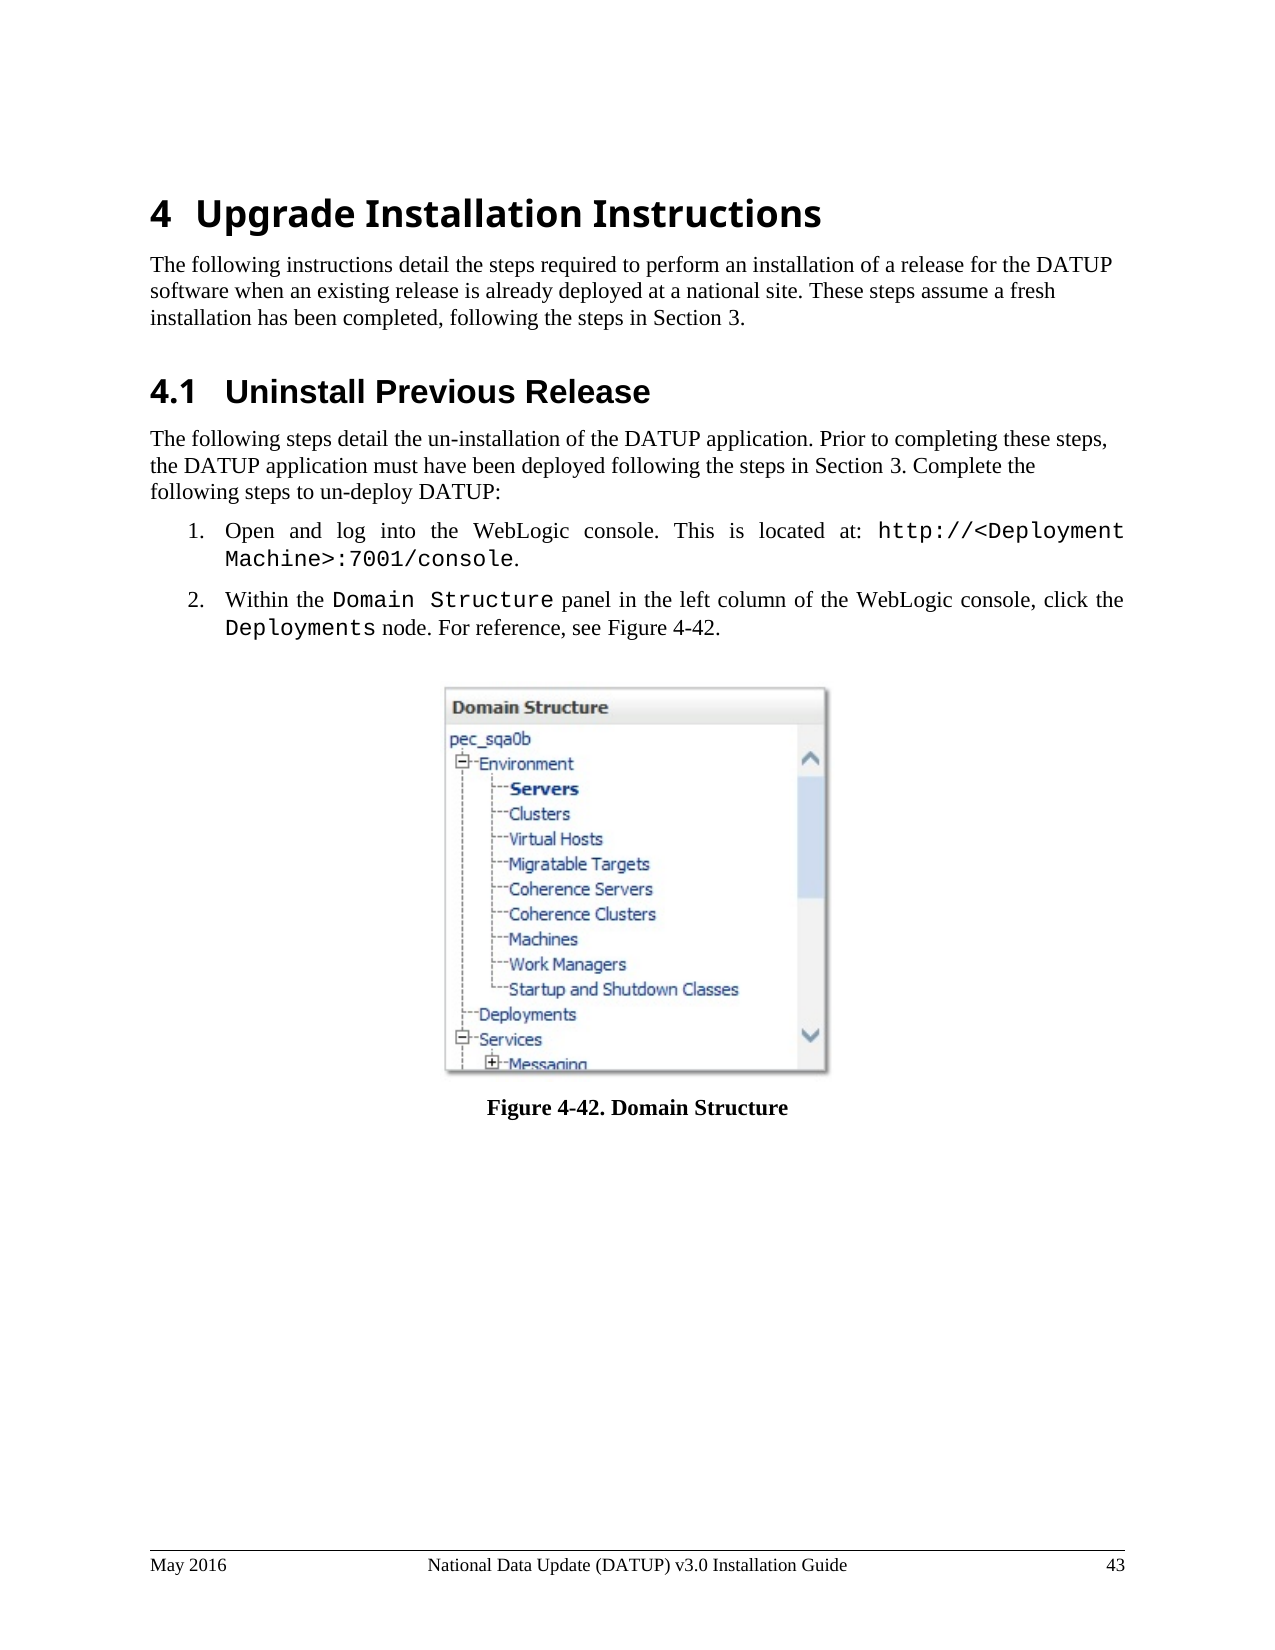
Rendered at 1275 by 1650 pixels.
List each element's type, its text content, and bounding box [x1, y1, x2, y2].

text The following steps detail the un-installation of the DATUP application. Prior to completing these steps, the DATUP application must have been deployed following the steps in Section 3. Complete the following steps to un-deploy DATUP: [150, 426, 1125, 504]
list Open and log into the WebLogic console. This is located at: http://<Deployment Machine>:7001/console. [187, 517, 1125, 573]
picture [440, 681, 835, 1082]
subtitle Uninstall Previous Release [150, 368, 1125, 413]
text The following instructions detail the steps required to perform an installation of a release for the DATUP software when an existing release is already deployed at a national site. These steps assume a fresh installation has been completed, following the steps in Section 3. [150, 251, 1125, 330]
subtitle Upgrade Installation Instructions [150, 187, 1125, 238]
